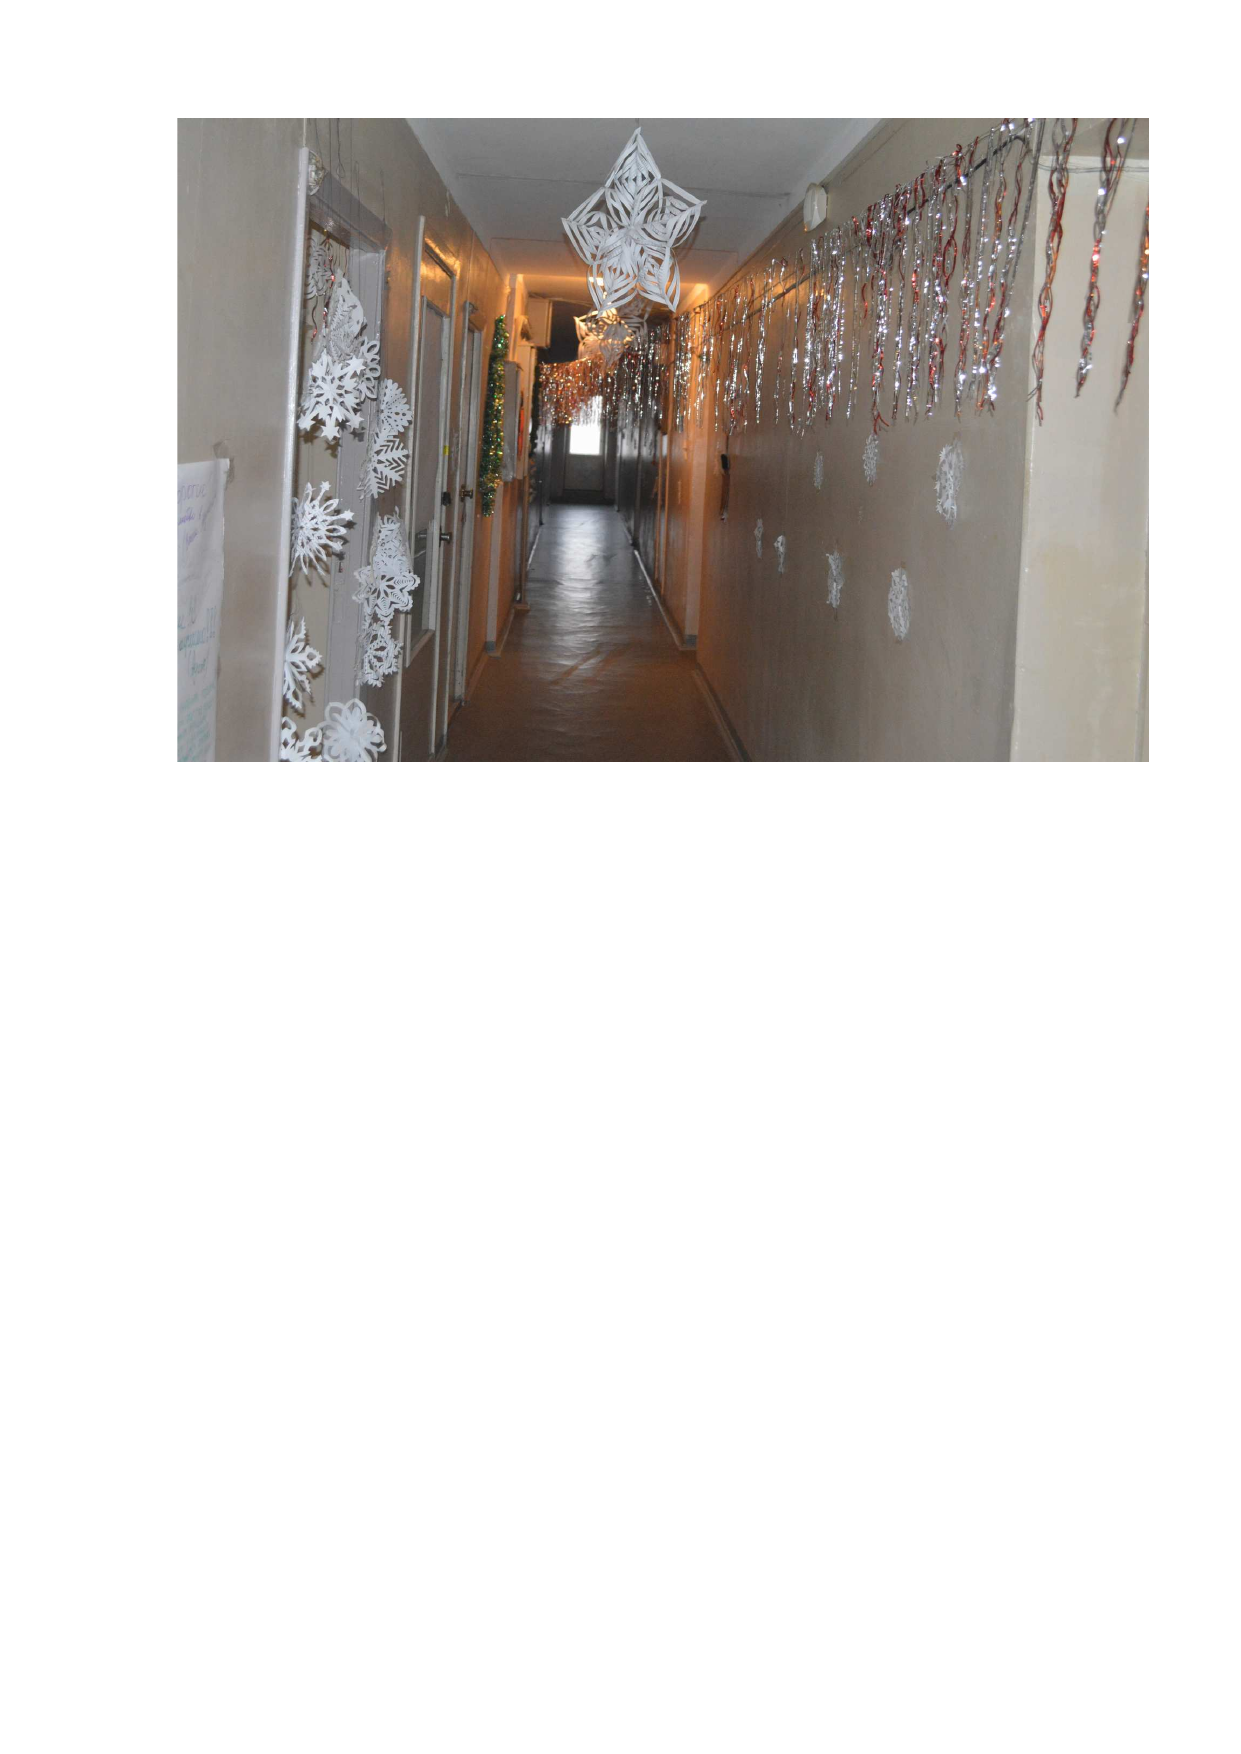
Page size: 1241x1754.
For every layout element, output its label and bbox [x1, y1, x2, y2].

picture [177, 118, 1149, 762]
